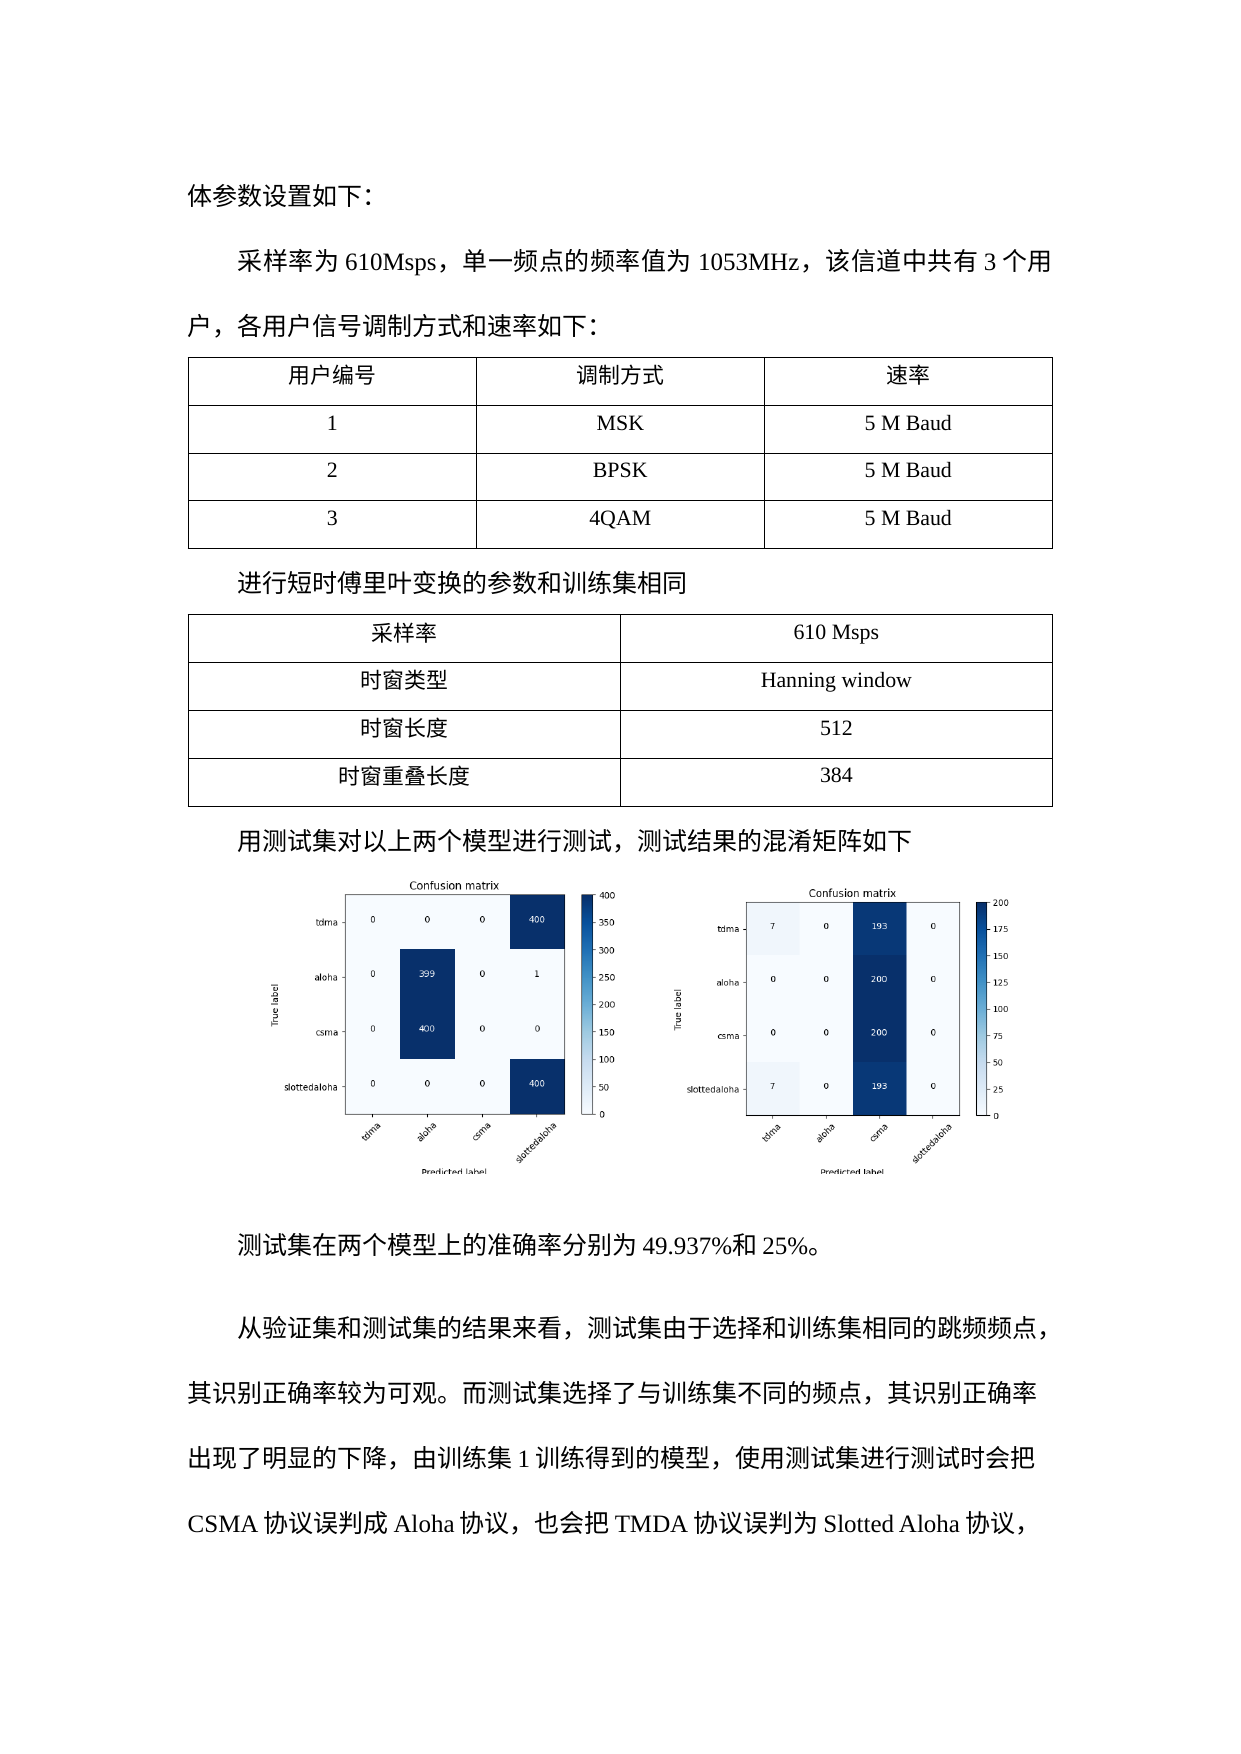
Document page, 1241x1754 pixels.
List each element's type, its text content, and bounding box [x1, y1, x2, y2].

text 采样率为610Msps，单一频点的频率值为1053MHz，该信道中共有3个用户，各用户信号调制方式和速率如下： [187, 227, 1053, 357]
table_cell 1 [189, 406, 476, 453]
table_cell 时窗重叠长度 [189, 759, 620, 806]
table_cell 时窗长度 [189, 711, 620, 758]
text 进行短时傅里叶变换的参数和训练集相同 [187, 549, 1053, 614]
table_cell 5 M Baud [765, 501, 1052, 548]
table_cell 5 M Baud [765, 454, 1052, 500]
table_cell 2 [189, 454, 476, 500]
table_header 调制方式 [477, 358, 764, 405]
table_header 采样率 [189, 615, 620, 662]
table_cell MSK [477, 406, 764, 453]
table_cell 时窗类型 [189, 663, 620, 710]
table_cell 384 [621, 759, 1052, 806]
table_cell Hanning window [621, 663, 1052, 710]
table_header 速率 [765, 358, 1052, 405]
table_cell BPSK [477, 454, 764, 500]
text 测试集在两个模型上的准确率分别为49.937%和25%。 [187, 1211, 1053, 1276]
table_header 用户编号 [189, 358, 476, 405]
text 用测试集对以上两个模型进行测试，测试结果的混淆矩阵如下 [187, 807, 1053, 872]
table_cell 5 M Baud [765, 406, 1052, 453]
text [187, 1294, 1053, 1554]
table_cell 4QAM [477, 501, 764, 548]
picture [237, 871, 1034, 1174]
table_cell 512 [621, 711, 1052, 758]
table_cell 3 [189, 501, 476, 548]
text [187, 162, 1053, 227]
table_header 610 Msps [621, 615, 1052, 662]
